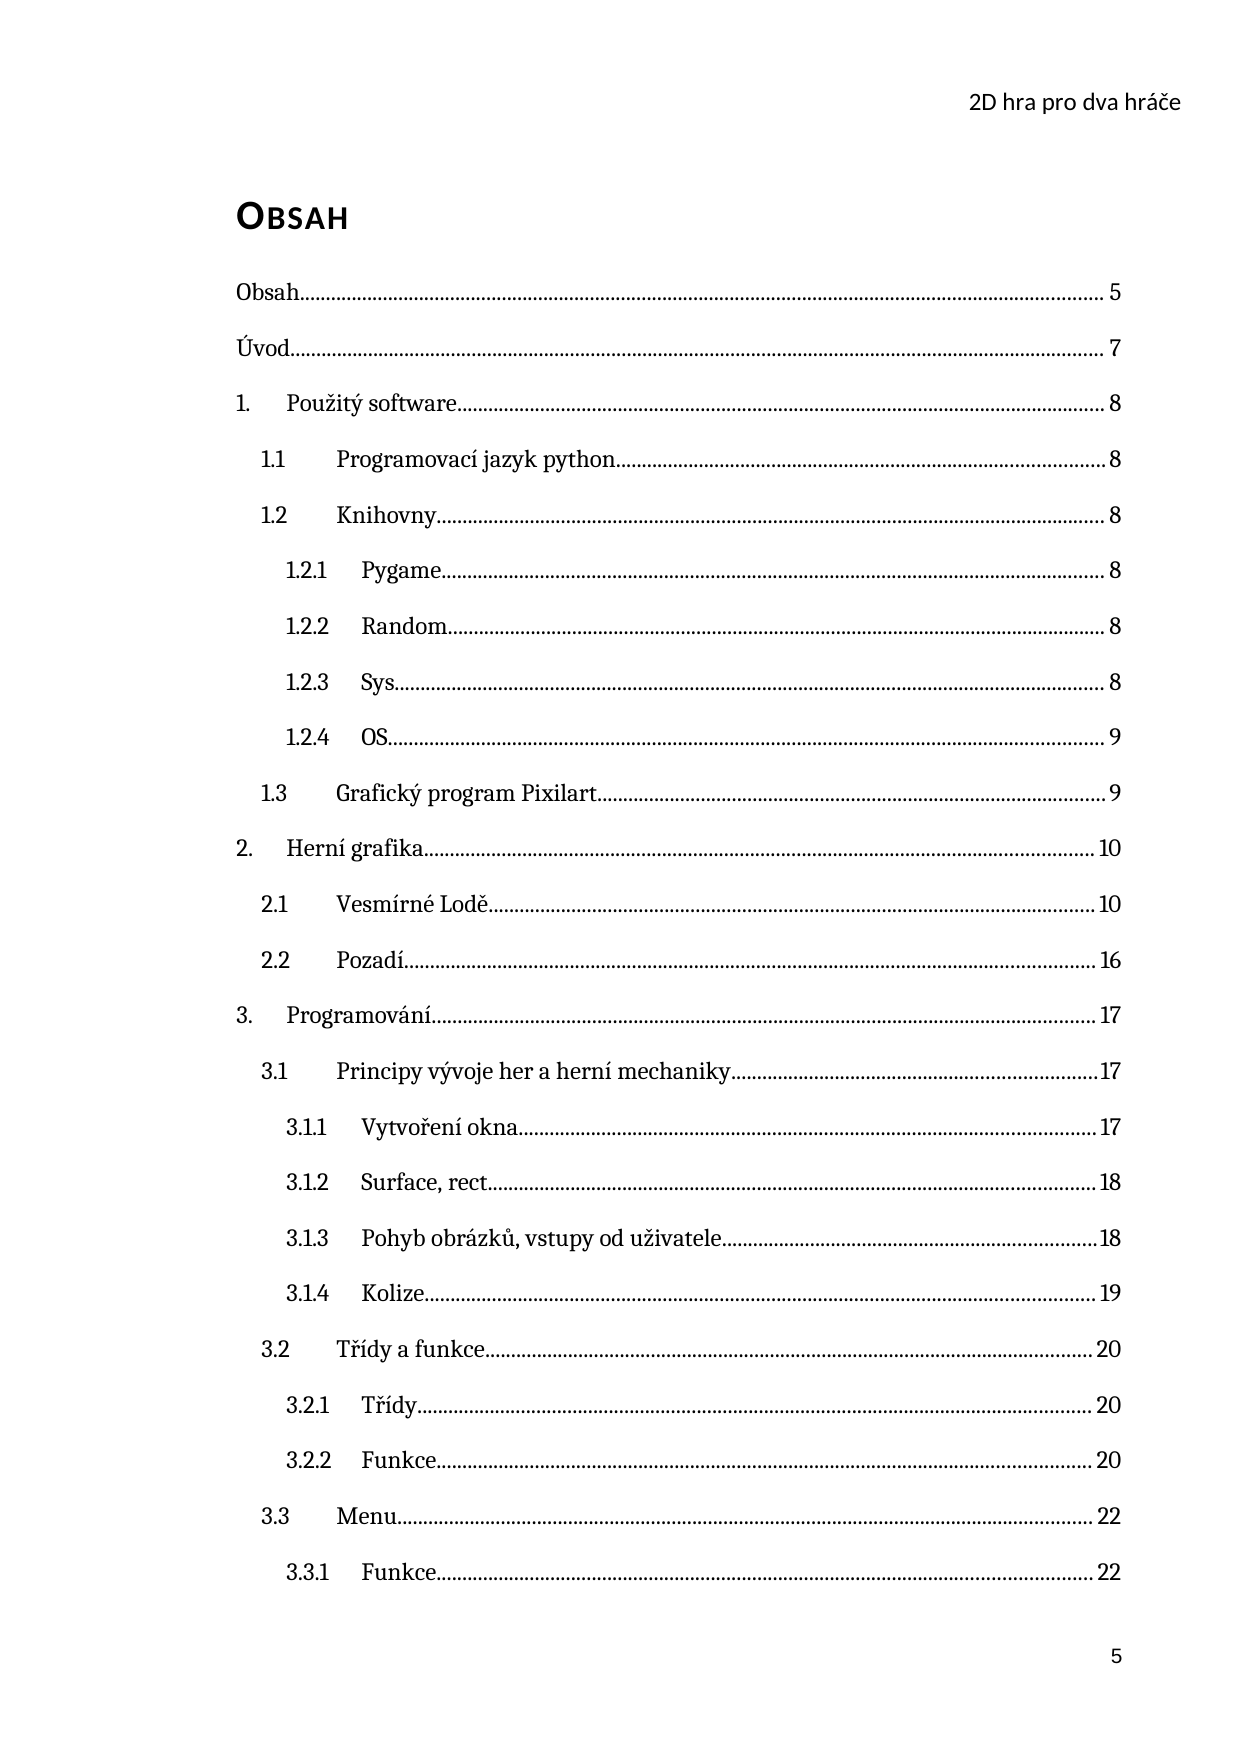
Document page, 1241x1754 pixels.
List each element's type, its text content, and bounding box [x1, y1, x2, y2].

text 2.1 Vesmírné Lodě 10 [261, 890, 1122, 919]
text 3.2 Třídy a funkce 20 [261, 1335, 1122, 1364]
text 1. Použitý software 8 [236, 389, 1122, 418]
text 1.3 Grafický program Pixilart 9 [261, 779, 1122, 807]
text 3.1.1 Vytvoření okna 17 [286, 1112, 1122, 1141]
text 3.2.1 Třídy 20 [286, 1391, 1122, 1419]
text 1.2.1 Pygame 8 [286, 556, 1122, 585]
text Obsah 5 [236, 278, 1122, 307]
text 2. Herní grafika 10 [236, 834, 1122, 863]
text 1.2.4 OS 9 [286, 723, 1122, 752]
text 3.3 Menu 22 [261, 1502, 1122, 1531]
text Úvod 7 [236, 334, 1122, 362]
text 3.1.2 Surface, rect 18 [286, 1168, 1122, 1197]
text 3.3.1 Funkce 22 [286, 1557, 1122, 1586]
text 1.2.3 Sys 8 [286, 667, 1122, 696]
text 1.1 Programovací jazyk python 8 [261, 445, 1122, 474]
text 1.2 Knihovny 8 [261, 501, 1122, 529]
text 3.1.3 Pohyb obrázků, vstupy od uživatele 18 [286, 1224, 1122, 1252]
text 2.2 Pozadí 16 [261, 946, 1122, 974]
text 3.2.2 Funkce 20 [286, 1446, 1122, 1475]
text 3.1 Principy vývoje her a herní mechaniky 17 [261, 1057, 1122, 1086]
text 1.2.2 Random 8 [286, 612, 1122, 641]
text Obsah [236, 189, 1122, 240]
text 3.1.4 Kolize 19 [286, 1279, 1122, 1308]
text 3. Programování 17 [236, 1001, 1122, 1030]
